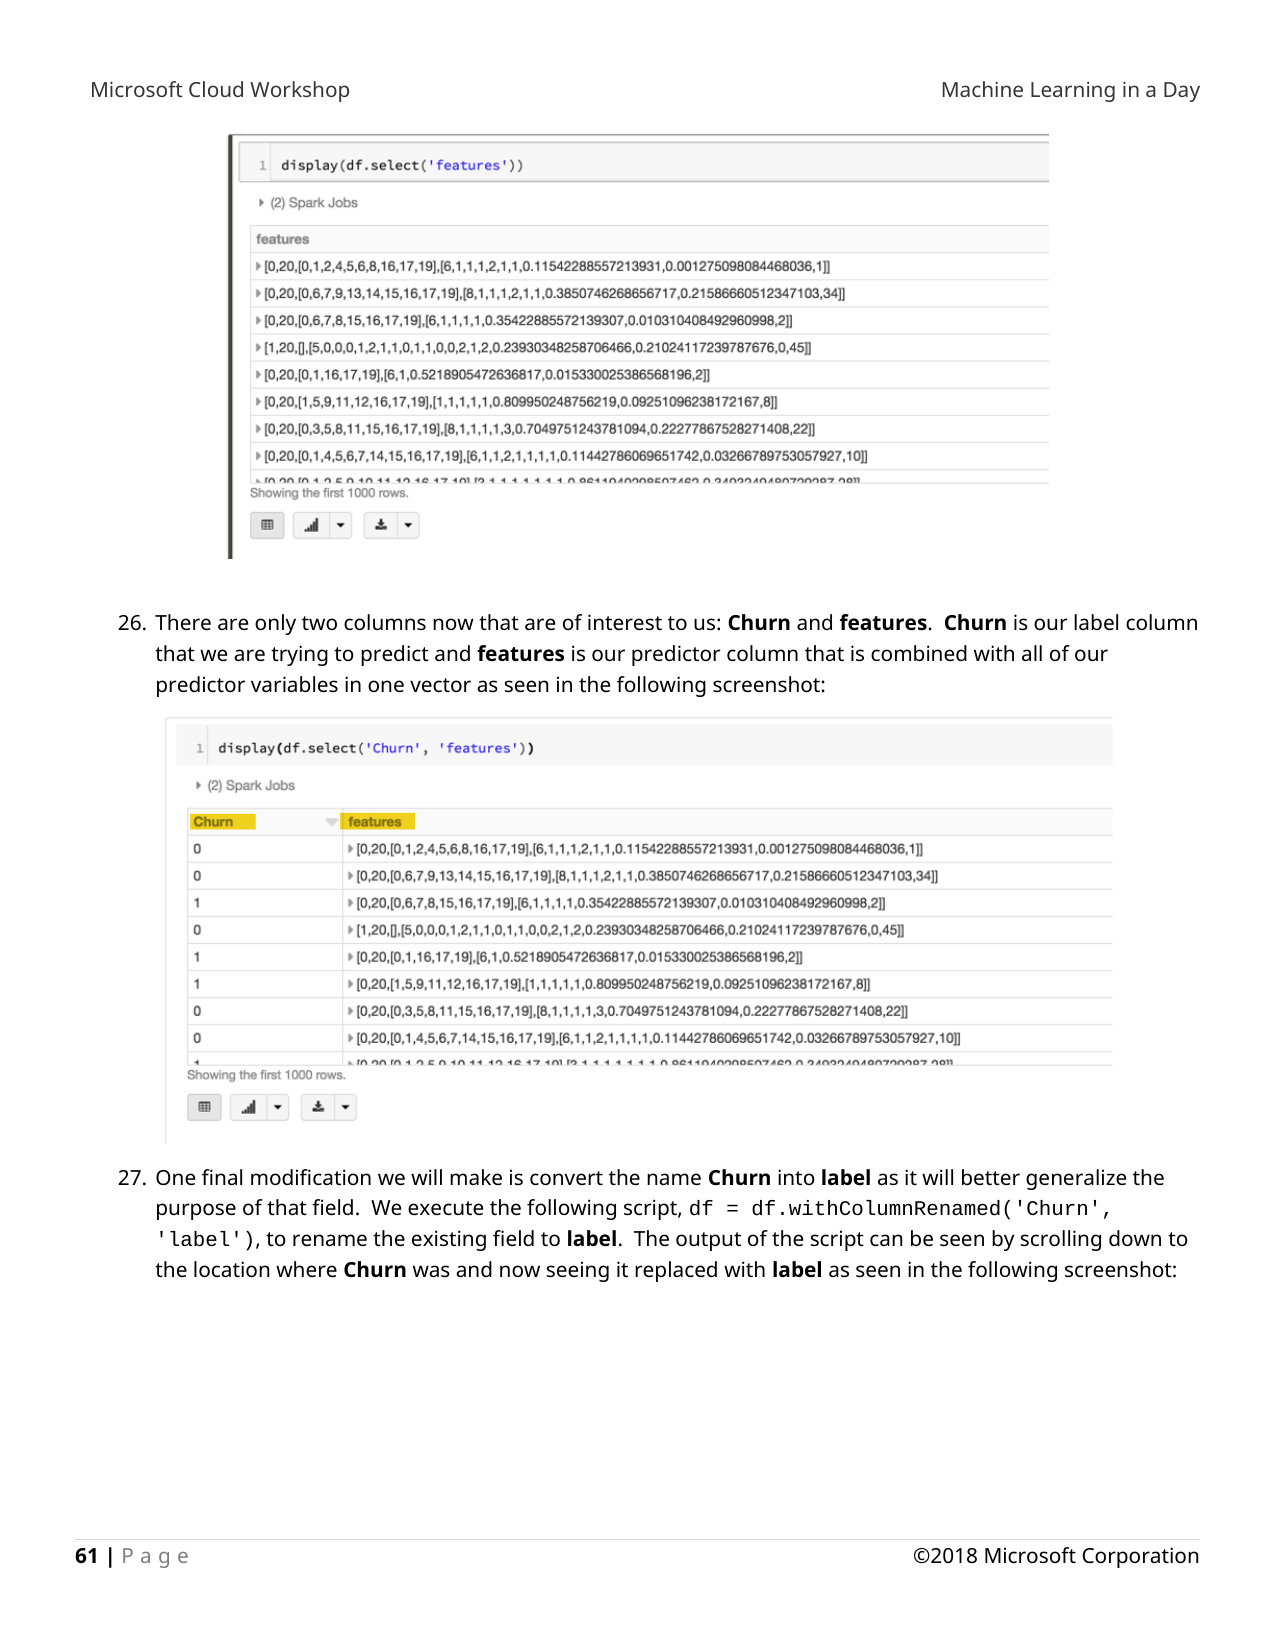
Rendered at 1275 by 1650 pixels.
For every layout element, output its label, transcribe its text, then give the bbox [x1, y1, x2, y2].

list One final modification we will make is convert the name Churn into label as it will better generalize the purpose of that field. We execute the following script, df = df.withColumnRenamed('Churn', 'label'), to rename the existing field to label. The output of the script can be seen by scrolling down to the location where Churn was and now seeing it replaced with label as seen in the following screenshot: [118, 1163, 1200, 1283]
list There are only two columns now that are of interest to us: Churn and features. Churn is our label column that we are trying to predict and features is our predictor column that is combined with all of our predictor variables in one vector as seen in the following screenshot: [118, 608, 1200, 698]
picture [162, 717, 1113, 1144]
picture [226, 131, 1049, 559]
